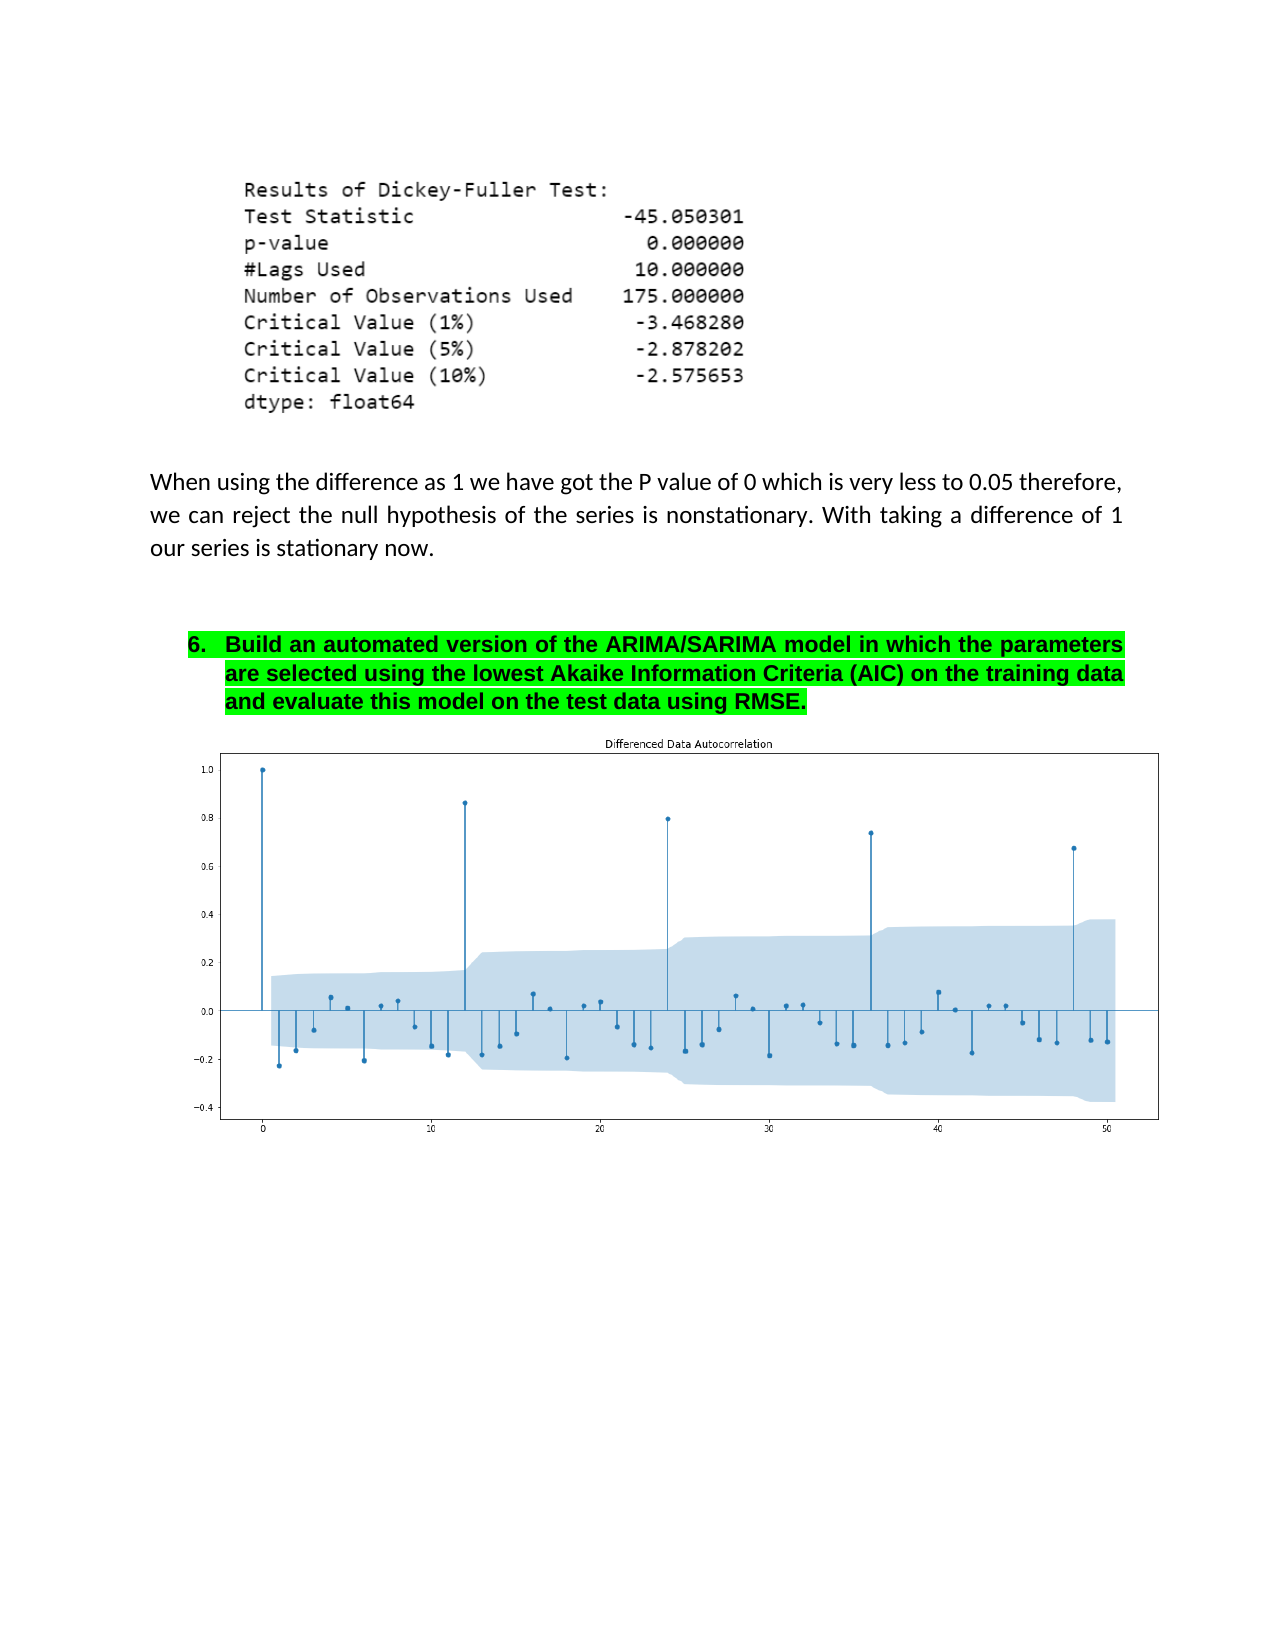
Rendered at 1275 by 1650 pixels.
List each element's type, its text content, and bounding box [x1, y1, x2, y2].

list Build an automated version of the ARIMA/SARIMA model in which the parameters are selected using the lowest Akaike Information Criteria (AIC) on the training data and evaluate this model on the test data using RMSE. [187, 631, 1125, 715]
picture [225, 150, 781, 448]
picture [187, 733, 1163, 1139]
text When using the difference as 1 we have got the P value of 0 which is very less to 0.05 therefore, we can reject the null hypothesis of the series is nonstationary. With taking a difference of 1 our series is stationary now. [150, 466, 1125, 563]
